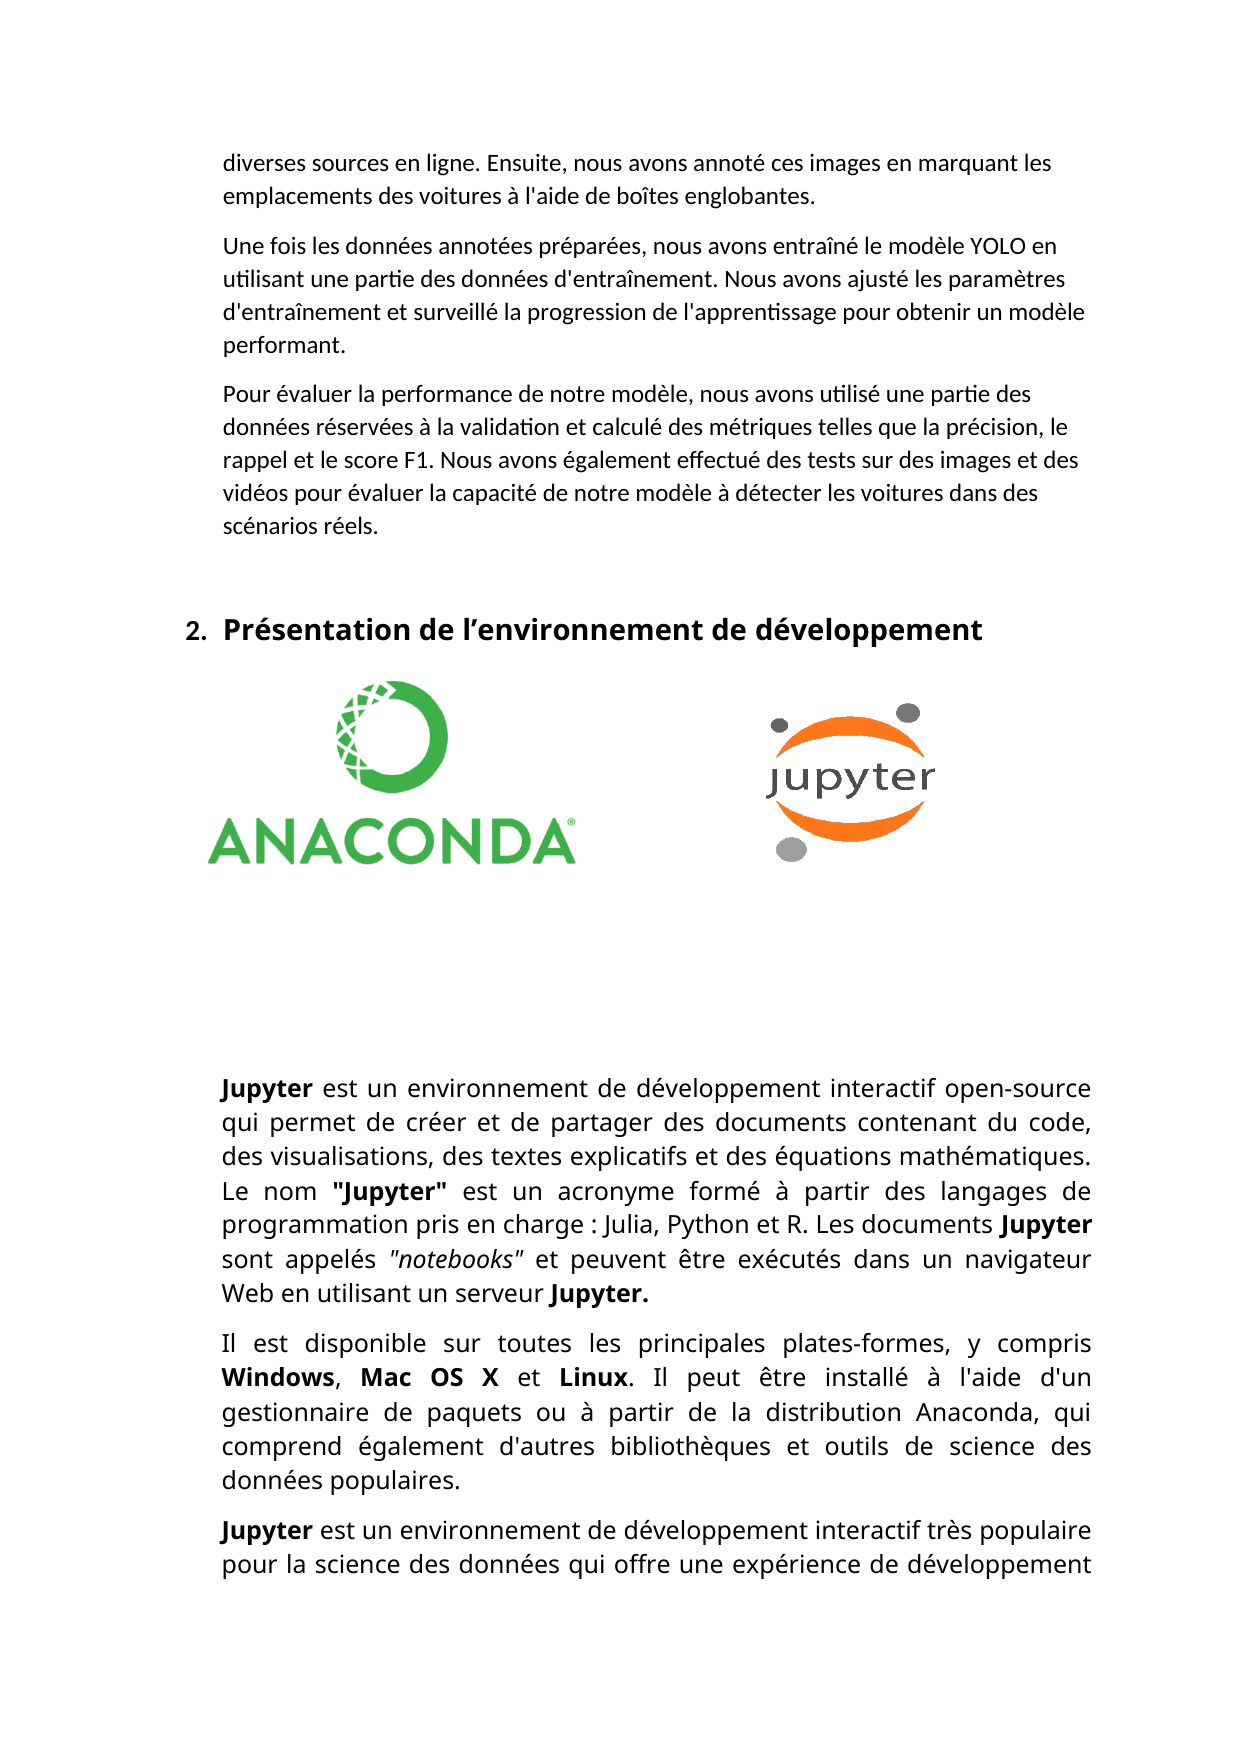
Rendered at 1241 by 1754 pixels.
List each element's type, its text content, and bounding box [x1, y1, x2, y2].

text Jupyter est un environnement de développement interactif open-source qui permet de créer et de partager des documents contenant du code, des visualisations, des textes explicatifs et des équations mathématiques. Le nom "Jupyter" est un acronyme formé à partir des langages de programmation pris en charge : Julia, Python et R. Les documents Jupyter sont appelés "notebooks" et peuvent être exécutés dans un navigateur Web en utilisant un serveur Jupyter. [221, 1071, 1093, 1309]
list Présentation de l’environnement de développement [185, 609, 1093, 649]
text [223, 148, 1093, 211]
text Une fois les données annotées préparées, nous avons entraîné le modèle YOLO en utilisant une partie des données d'entraînement. Nous avons ajusté les paramètres d'entraînement et surveillé la progression de l'apprentissage pour obtenir un modèle performant. [223, 230, 1093, 359]
picture [204, 677, 582, 867]
text Il est disponible sur toutes les principales plates-formes, y compris Windows, Mac OS X et Linux. Il peut être installé à l'aide d'un gestionnaire de paquets ou à partir de la distribution Anaconda, qui comprend également d'autres bibliothèques et outils de science des données populaires. [221, 1326, 1093, 1496]
picture [663, 677, 1037, 888]
text Pour évaluer la performance de notre modèle, nous avons utilisé une partie des données réservées à la validation et calculé des métriques telles que la précision, le rappel et le score F1. Nous avons également effectué des tests sur des images et des vidéos pour évaluer la capacité de notre modèle à détecter les voitures dans des scénarios réels. [223, 378, 1093, 541]
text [221, 1513, 1093, 1581]
